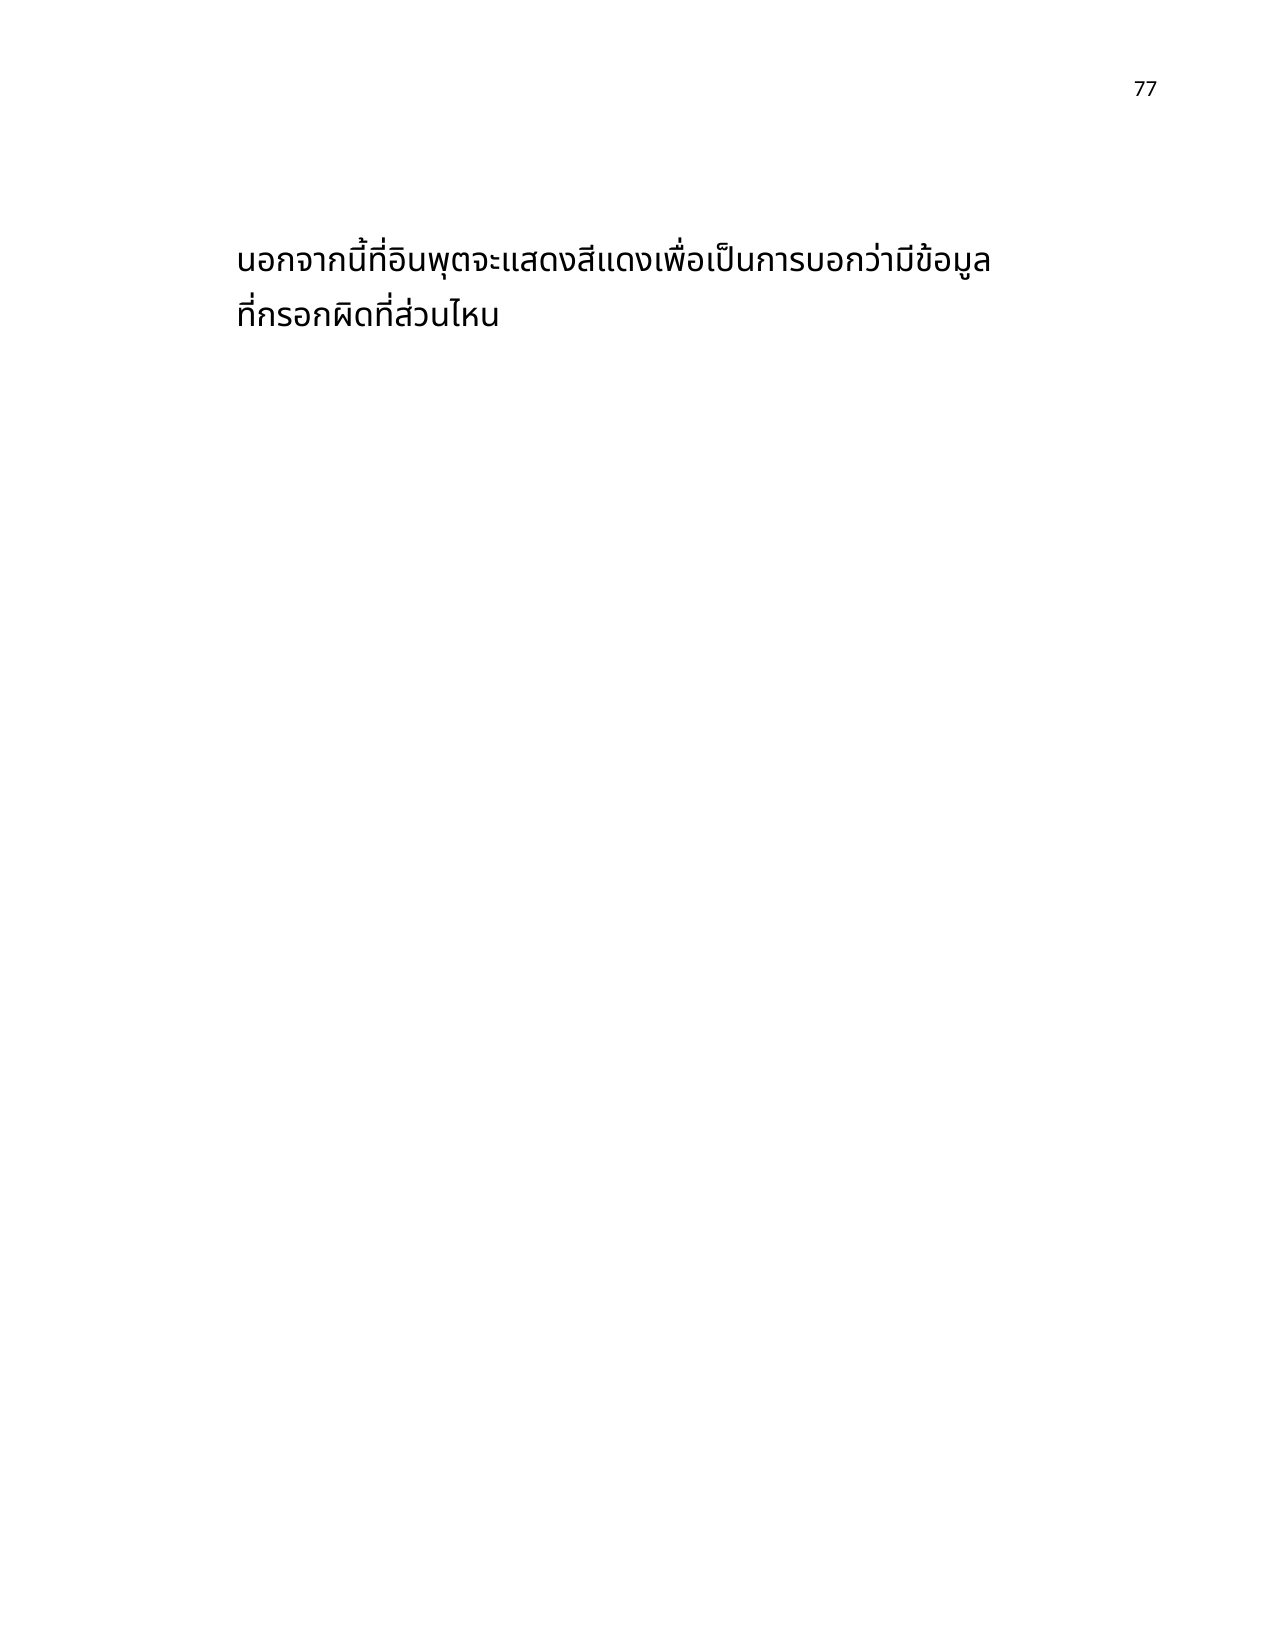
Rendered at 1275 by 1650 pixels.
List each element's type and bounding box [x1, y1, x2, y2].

text [236, 236, 1157, 341]
